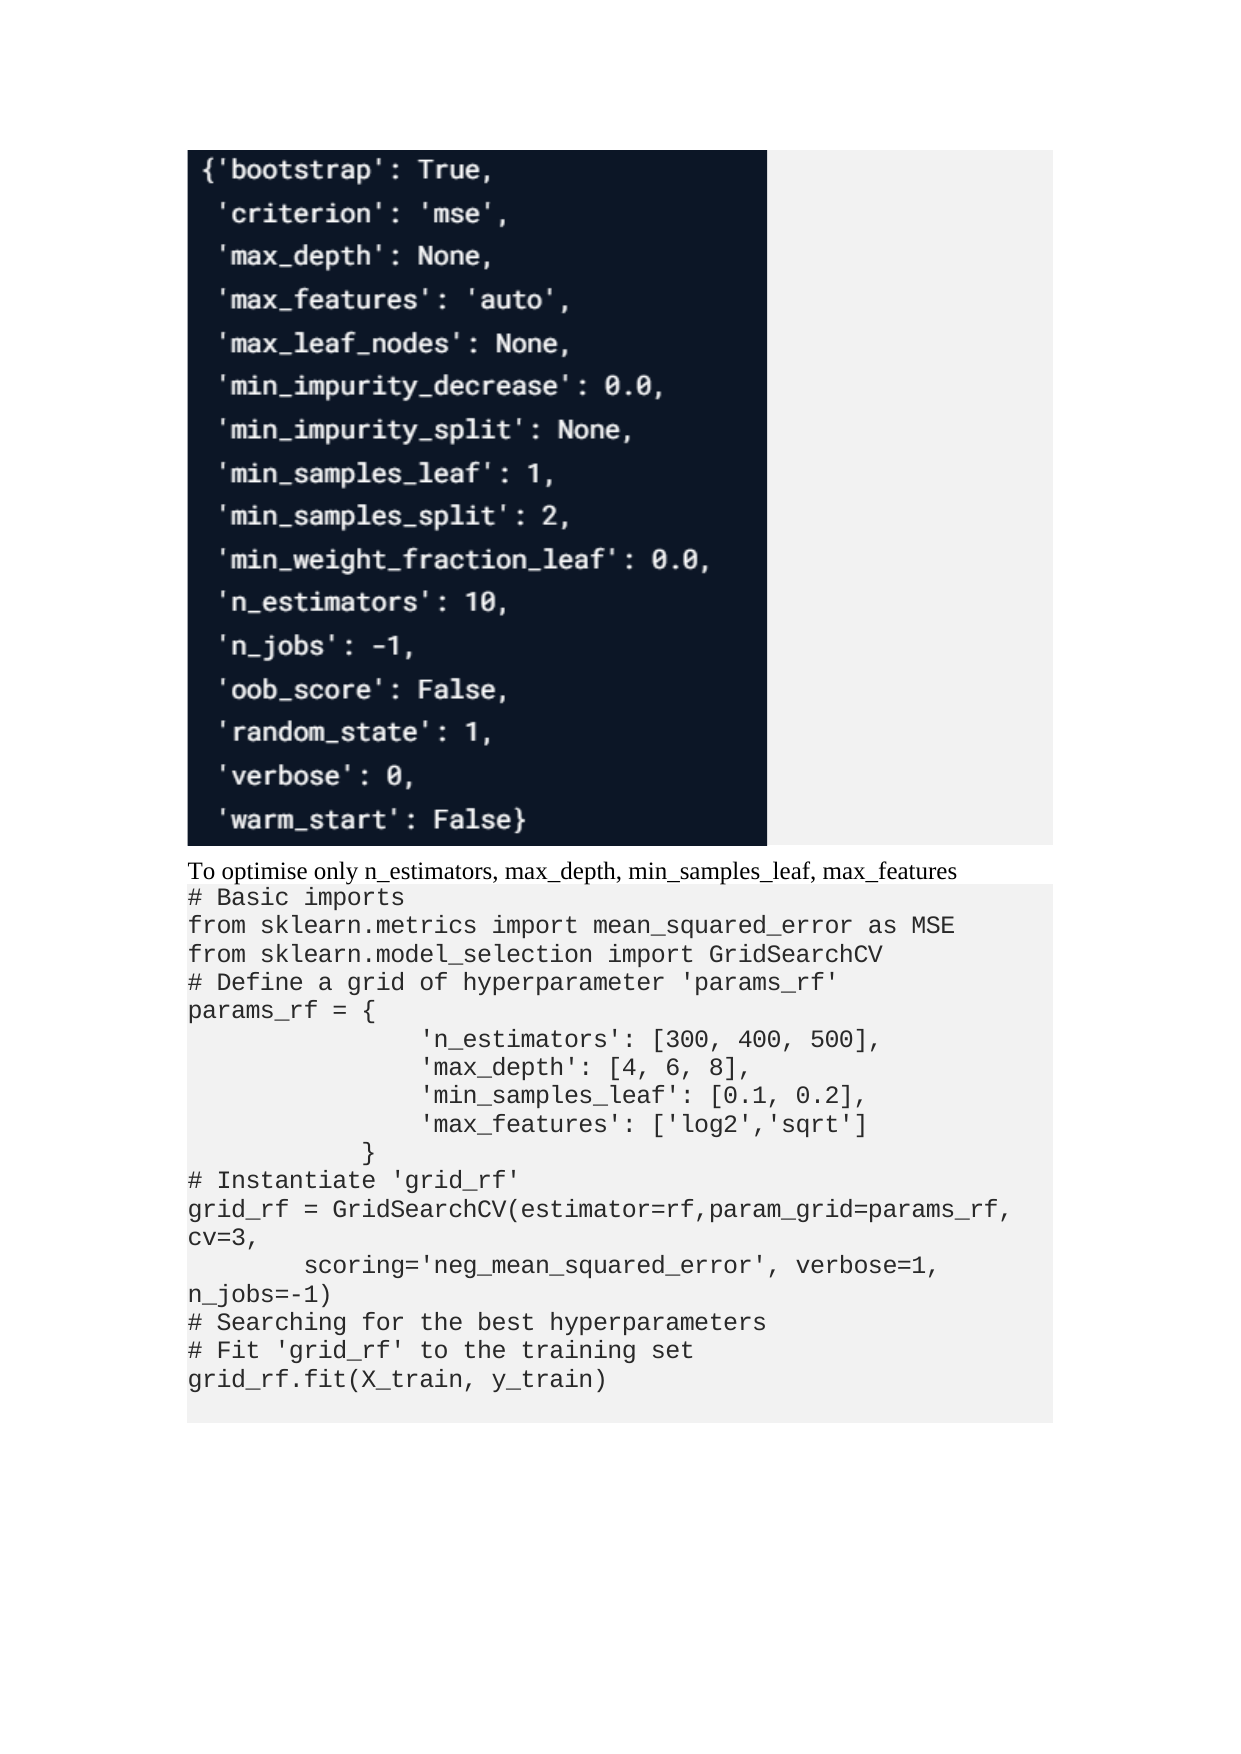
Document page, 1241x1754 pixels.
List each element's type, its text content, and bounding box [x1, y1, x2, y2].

text # Define a grid of hyperparameter 'params_rf' params_rf = { 'n_estimators': [300, 400, 500], 'max_depth': [4, 6, 8], 'min_samples_leaf': [0.1, 0.2], 'max_features': ['log2','sqrt'] } [187, 969, 1053, 1168]
text # Searching for the best hyperparameters # Fit 'grid_rf' to the training set grid_rf.fit(X_train, y_train) [187, 1309, 1053, 1394]
text # Basic imports from sklearn.metrics import mean_squared_error as MSE from sklearn.model_selection import GridSearchCV [187, 884, 1053, 969]
text # Instantiate 'grid_rf' grid_rf = GridSearchCV(estimator=rf,param_grid=params_rf, cv=3, scoring='neg_mean_squared_error', verbose=1, n_jobs=-1) [187, 1168, 1053, 1309]
text To optimise only n_estimators, max_depth, min_samples_leaf, max_features [187, 856, 1053, 884]
picture [187, 150, 768, 846]
